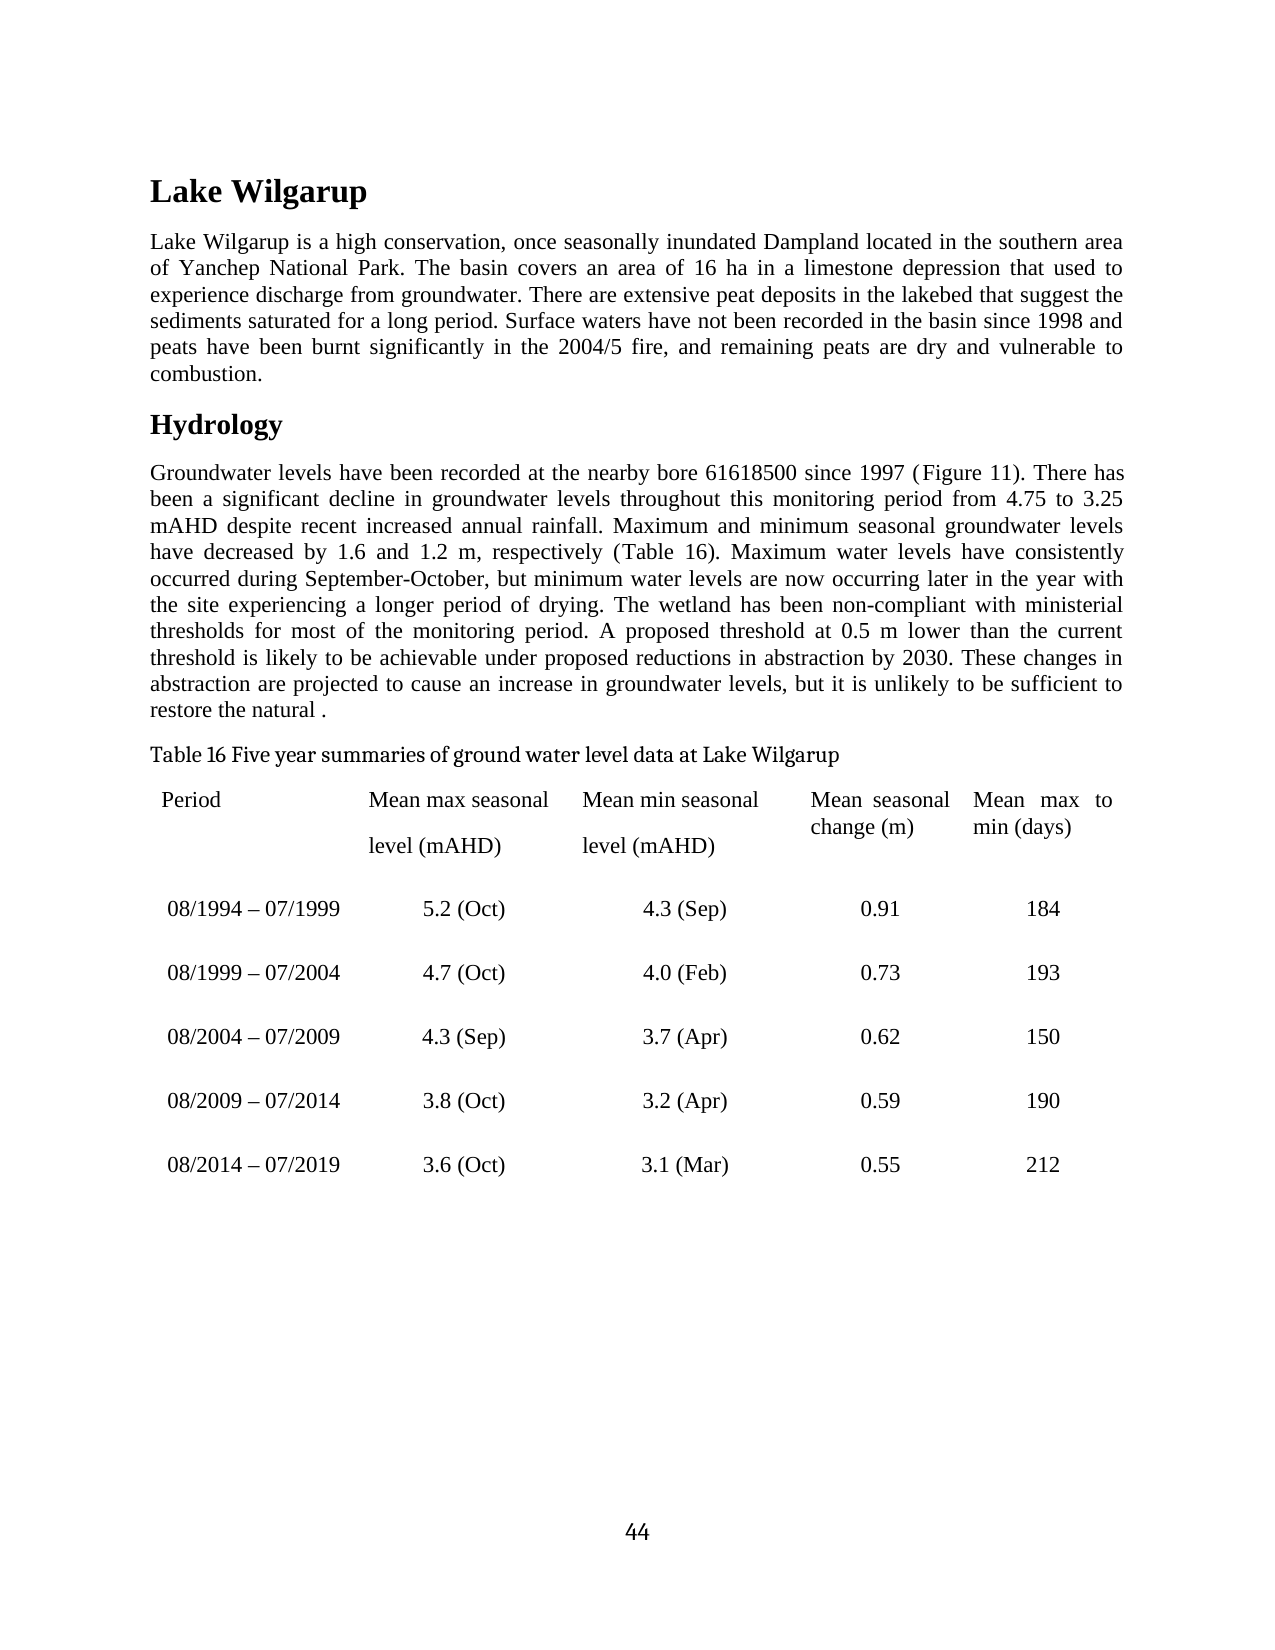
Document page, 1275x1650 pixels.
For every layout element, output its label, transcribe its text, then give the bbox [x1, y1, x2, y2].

subtitle Lake Wilgarup [150, 171, 1125, 209]
table_cell 4.0 (Feb) [571, 941, 799, 1004]
table_cell 212 [962, 1132, 1124, 1196]
table_cell 0.55 [799, 1132, 962, 1196]
table_cell 3.6 (Oct) [357, 1132, 571, 1196]
table_cell 184 [962, 877, 1124, 941]
table_cell 0.62 [799, 1005, 962, 1068]
table_cell 0.73 [799, 941, 962, 1004]
table_cell 4.3 (Sep) [357, 1005, 571, 1068]
table_cell 0.91 [799, 877, 962, 941]
text Lake Wilgarup is a high conservation, once seasonally inundated Dampland located in the southern area of Yanchep National Park. The basin covers an area of 16 ha in a limestone depression that used to experience discharge from groundwater. There are extensive peat deposits in the lakebed that suggest the sediments saturated for a long period. Surface waters have not been recorded in the basin since 1998 and peats have been burnt significantly in the 2004/5 fire, and remaining peats are dry and vulnerable to combustion. [150, 228, 1125, 386]
table_cell 190 [962, 1068, 1124, 1132]
text Groundwater levels have been recorded at the nearby bore 61618500 since 1997 (Figure 11). There has been a significant decline in groundwater levels throughout this monitoring period from 4.75 to 3.25 mAHD despite recent increased annual rainfall. Maximum and minimum seasonal groundwater levels have decreased by 1.6 and 1.2 m, respectively (Table 16). Maximum water levels have consistently occurred during September-October, but minimum water levels are now occurring later in the year with the site experiencing a longer period of drying. The wetland has been non-compliant with ministerial thresholds for most of the monitoring period. A proposed threshold at 0.5 m lower than the current threshold is likely to be achievable under proposed reductions in abstraction by 2030. These changes in abstraction are projected to cause an increase in groundwater levels, but it is unlikely to be sufficient to restore the natural . [150, 459, 1125, 723]
table_cell 150 [962, 1005, 1124, 1068]
table_cell 3.2 (Apr) [571, 1068, 799, 1132]
table_cell 08/1994 – 07/1999 [150, 877, 357, 941]
table_header Mean max seasonal level (mAHD) [357, 768, 571, 877]
table_header Mean min seasonal level (mAHD) [571, 768, 799, 877]
table_header Mean max to min (days) [962, 768, 1124, 877]
table_header Period [150, 768, 357, 877]
table_cell 08/1999 – 07/2004 [150, 941, 357, 1004]
table_cell 4.3 (Sep) [571, 877, 799, 941]
table_cell 3.1 (Mar) [571, 1132, 799, 1196]
table_cell 08/2014 – 07/2019 [150, 1132, 357, 1196]
table_cell 3.8 (Oct) [357, 1068, 571, 1132]
table_cell 4.7 (Oct) [357, 941, 571, 1004]
table_cell 5.2 (Oct) [357, 877, 571, 941]
table_cell 08/2004 – 07/2009 [150, 1005, 357, 1068]
table_cell 0.59 [799, 1068, 962, 1132]
table_cell 3.7 (Apr) [571, 1005, 799, 1068]
table_header Mean seasonal change (m) [799, 768, 962, 877]
subtitle Hydrology [150, 407, 1125, 440]
table_cell 08/2009 – 07/2014 [150, 1068, 357, 1132]
table_cell 193 [962, 941, 1124, 1004]
